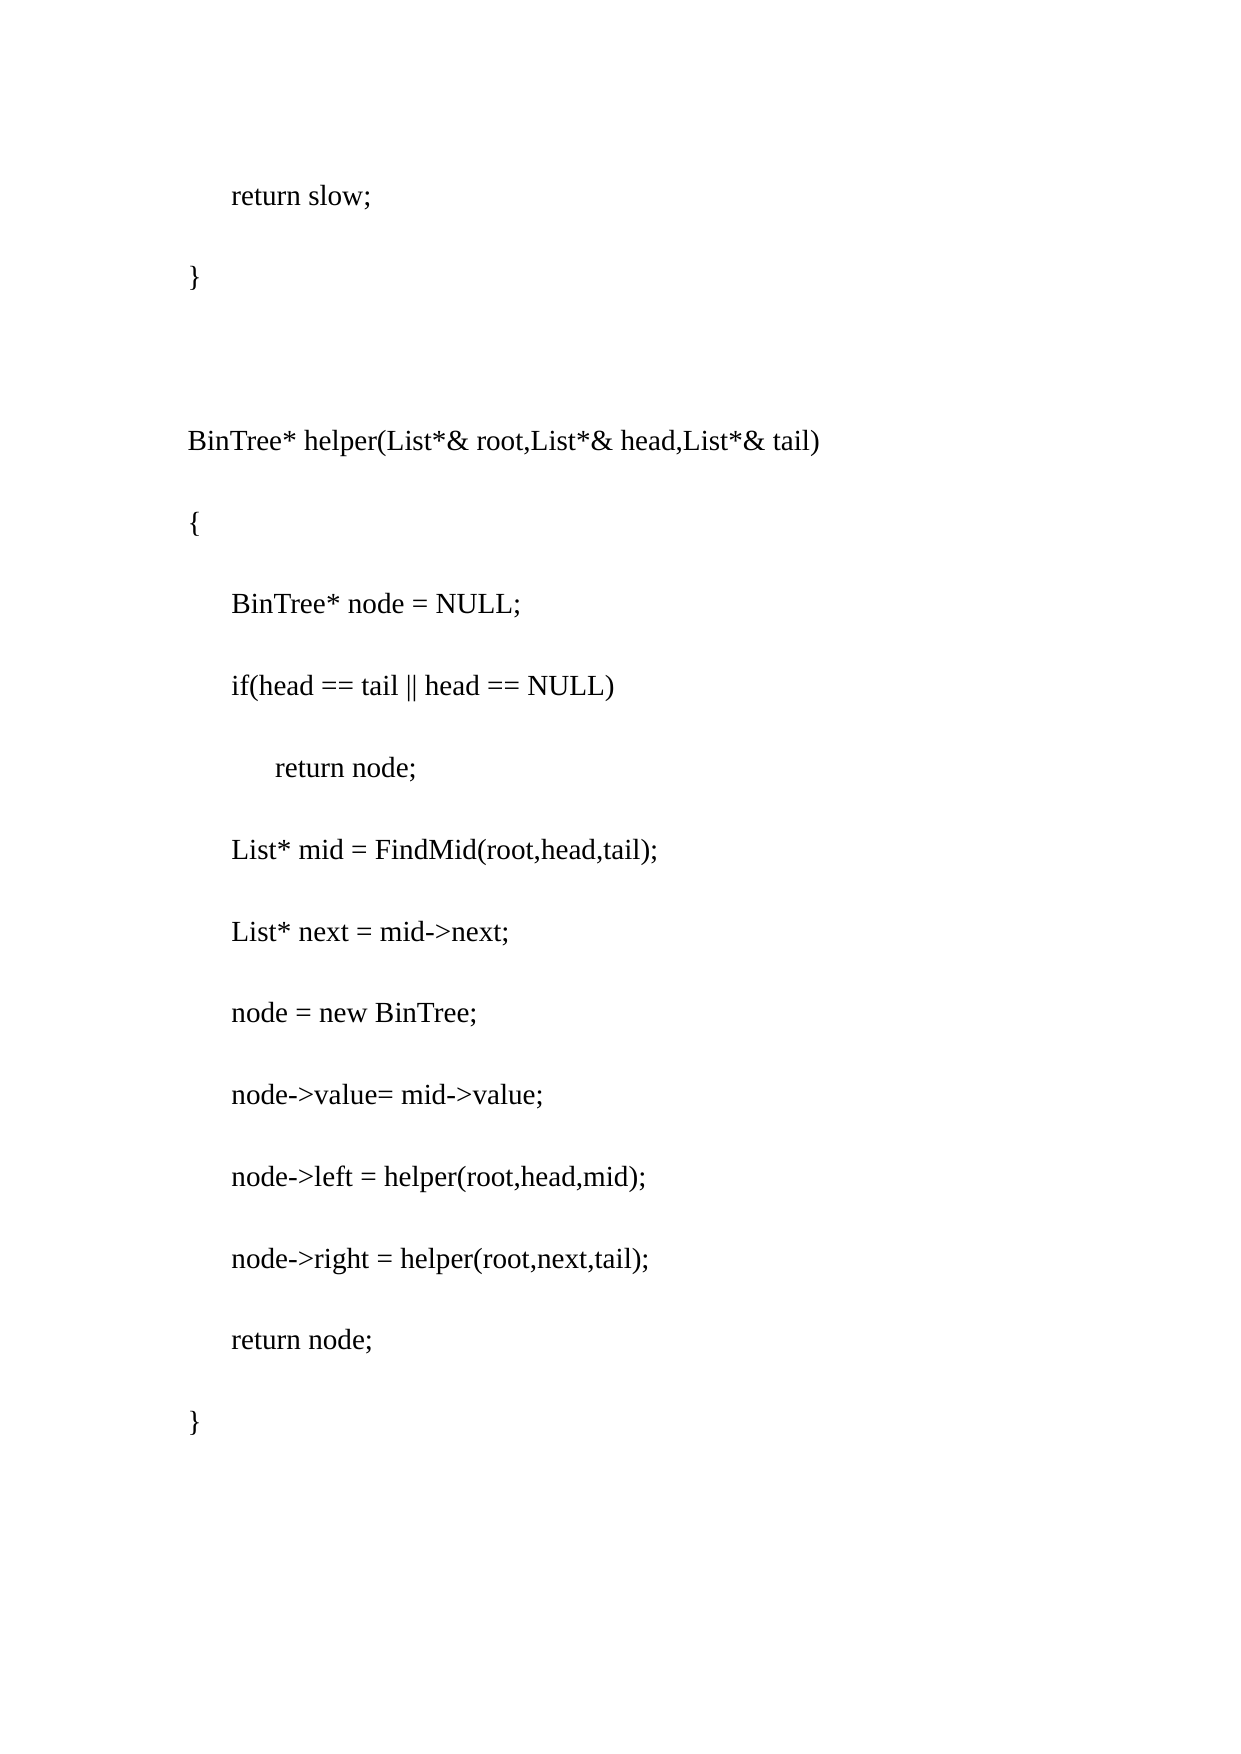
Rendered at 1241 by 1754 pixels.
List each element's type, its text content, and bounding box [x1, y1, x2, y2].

text } [187, 1388, 1053, 1453]
text return node; [187, 734, 1053, 799]
text List* mid = FindMid(root,head,tail); [187, 816, 1053, 881]
text return slow; [187, 162, 1053, 227]
text List* next = mid->next; [187, 898, 1053, 963]
text node->left = helper(root,head,mid); [187, 1143, 1053, 1208]
text { [187, 489, 1053, 554]
text if(head == tail || head == NULL) [187, 653, 1053, 718]
text return node; [187, 1307, 1053, 1372]
text node->value= mid->value; [187, 1061, 1053, 1126]
text } [187, 244, 1053, 309]
text node->right = helper(root,next,tail); [187, 1225, 1053, 1290]
text BinTree* helper(List*& root,List*& head,List*& tail) [187, 407, 1053, 472]
text node = new BinTree; [187, 980, 1053, 1045]
text BinTree* node = NULL; [187, 571, 1053, 636]
